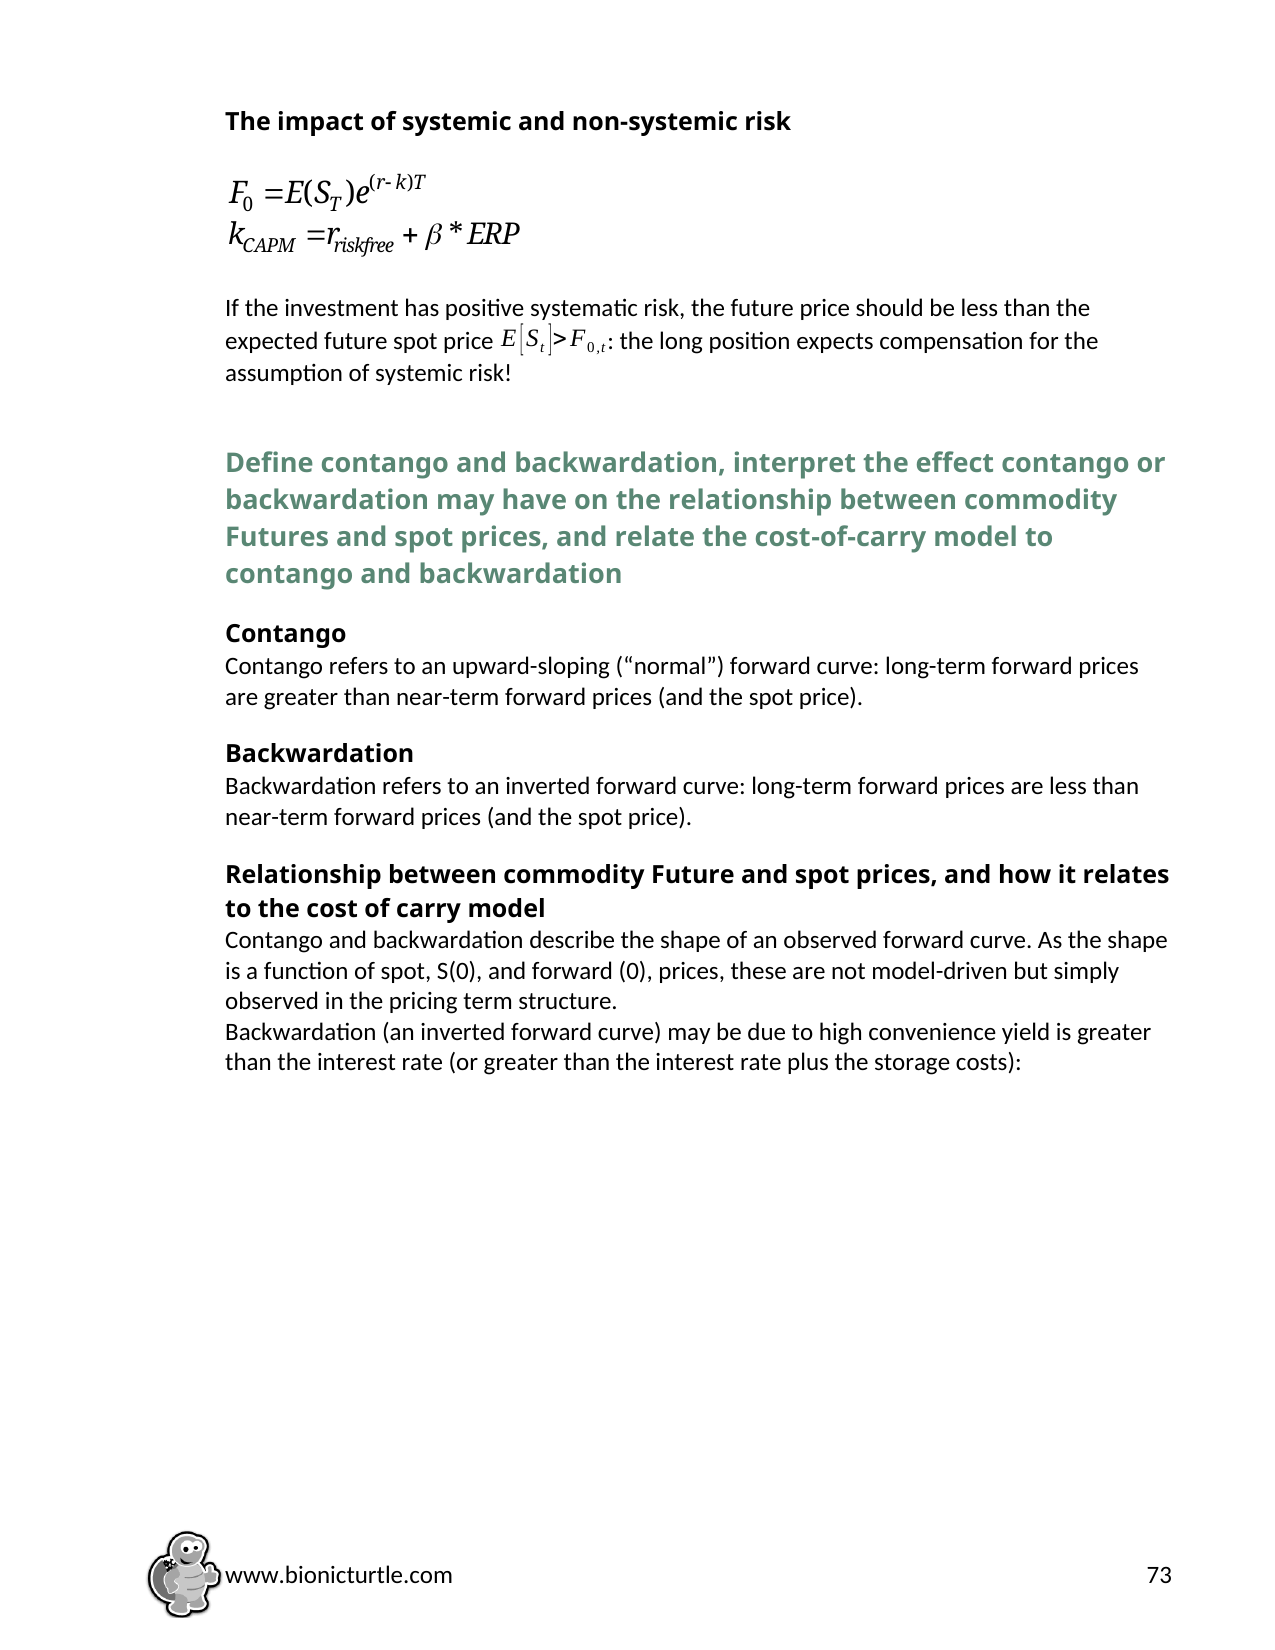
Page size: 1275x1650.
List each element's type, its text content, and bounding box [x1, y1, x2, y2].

text Contango refers to an upward-sloping (“normal”) forward curve: long-term forward prices are greater than near-term forward prices (and the spot price). [225, 650, 1172, 711]
text Backwardation refers to an inverted forward curve: long-term forward prices are less than near-term forward prices (and the spot price). [225, 770, 1172, 831]
subtitle Define contango and backwardation, interpret the effect contango or backwardation may have on the relationship between commodity Futures and spot prices, and relate the cost‐of‐carry model to contango and backwardation [225, 443, 1172, 591]
text If the investment has positive systematic risk, the future price should be less than the expected future spot price : the long position expects compensation for the assumption of systemic risk! [225, 292, 1172, 388]
subtitle Contango [225, 616, 1172, 650]
text Contango and backwardation describe the shape of an observed forward curve. As the shape is a function of spot, S(0), and forward (0), prices, these are not model-driven but simply observed in the pricing term structure. [225, 924, 1172, 1016]
subtitle The impact of systemic and non-systemic risk [225, 103, 1172, 138]
subtitle Relationship between commodity Future and spot prices, and how it relates to the cost of carry model [225, 856, 1172, 924]
text Backwardation (an inverted forward curve) may be due to high convenience yield is greater than the interest rate (or greater than the interest rate plus the storage costs): [225, 1016, 1172, 1077]
subtitle Backwardation [225, 736, 1172, 770]
